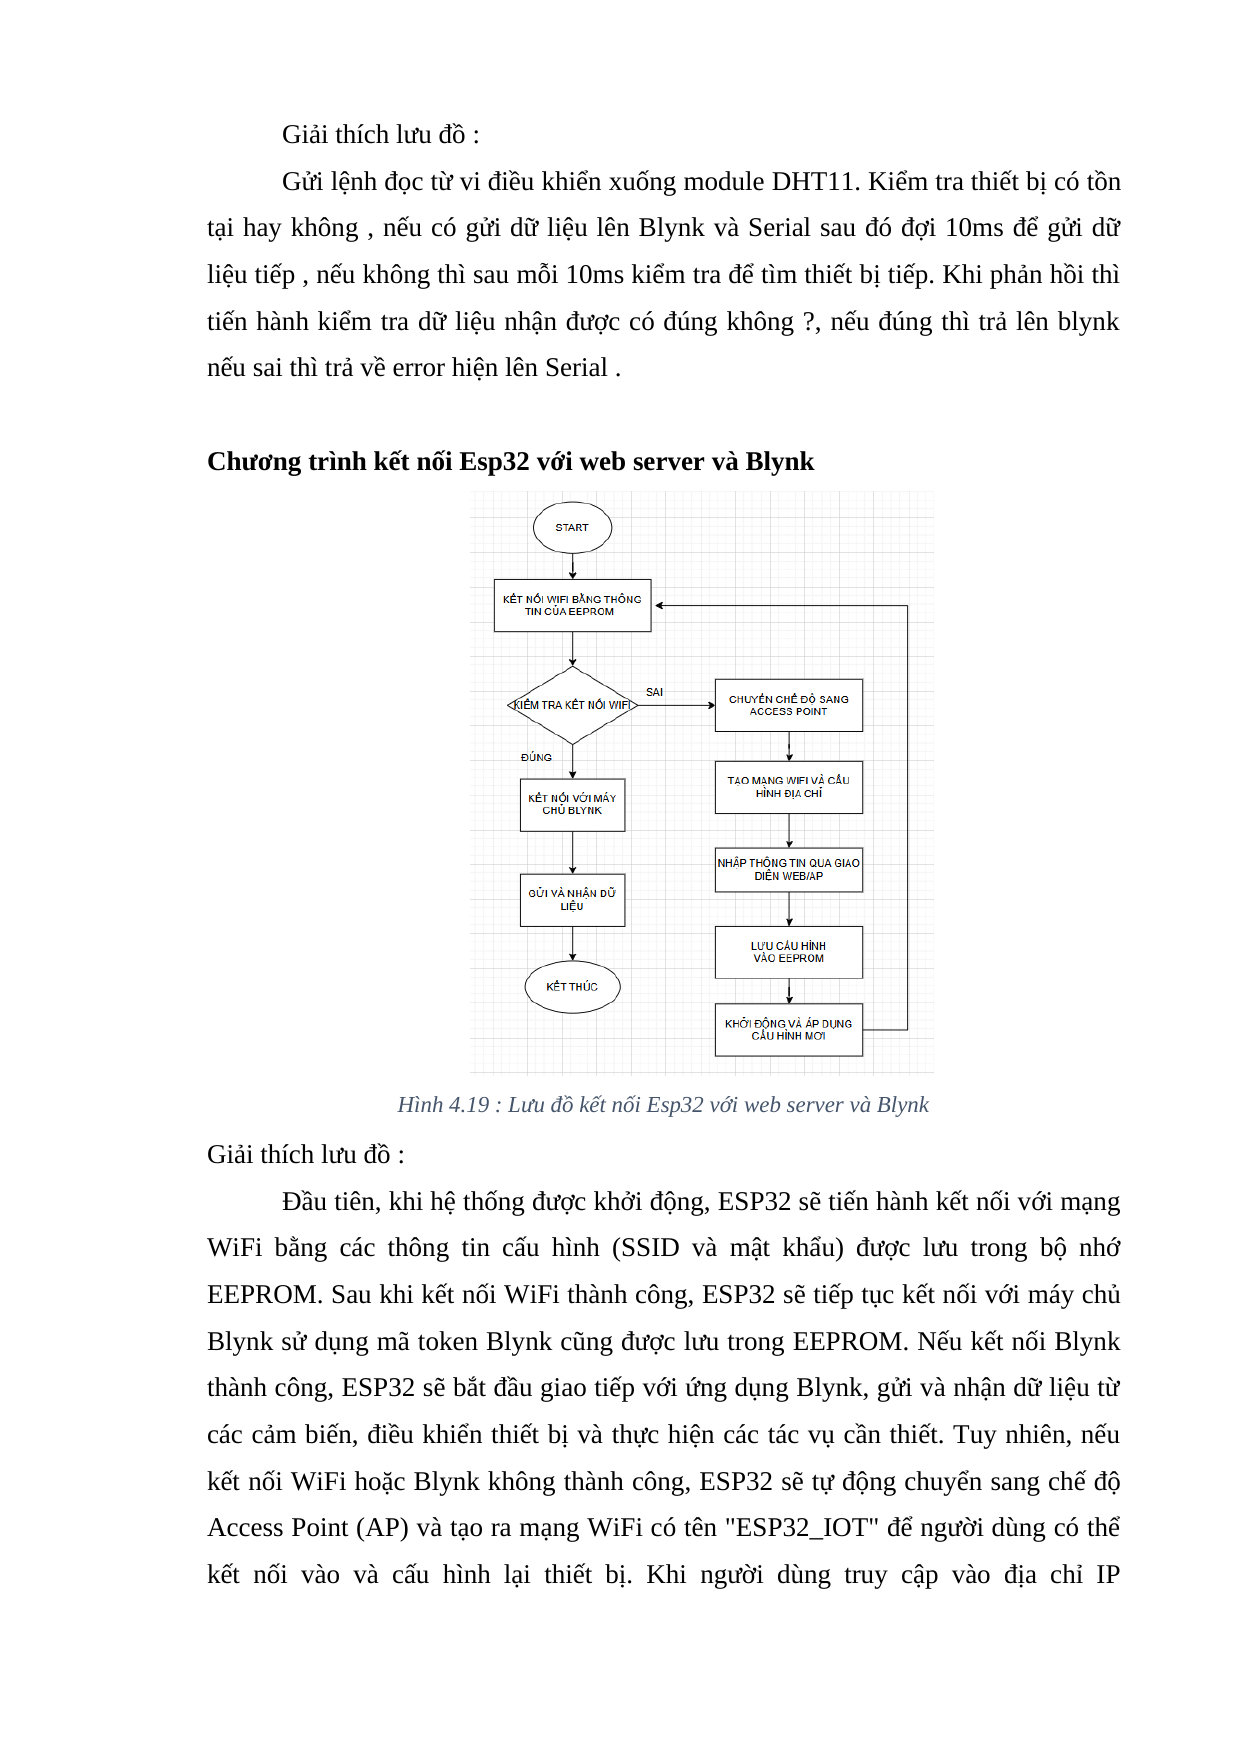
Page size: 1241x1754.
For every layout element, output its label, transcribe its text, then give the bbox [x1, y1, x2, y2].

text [207, 1185, 1122, 1589]
text Hình 4.19 : Lưu đồ kết nối Esp32 với web server và Blynk [207, 1091, 1122, 1117]
text Giải thích lưu đồ : [207, 118, 1122, 149]
text Gửi lệnh đọc từ vi điều khiển xuống module DHT11. Kiểm tra thiết bị có tồn tại hay không , nếu có gửi dữ liệu lên Blynk và Serial sau đó đợi 10ms để gửi dữ liệu tiếp , nếu không thì sau mỗi 10ms kiểm tra để tìm thiết bị tiếp. Khi phản hồi thì tiến hành kiểm tra dữ liệu nhận được có đúng không ?, nếu đúng thì trả lên blynk nếu sai thì trả về error hiện lên Serial . [207, 165, 1122, 383]
text Giải thích lưu đồ : [207, 1138, 1122, 1169]
picture [469, 491, 934, 1076]
text Chương trình kết nối Esp32 với web server và Blynk [207, 445, 1122, 476]
